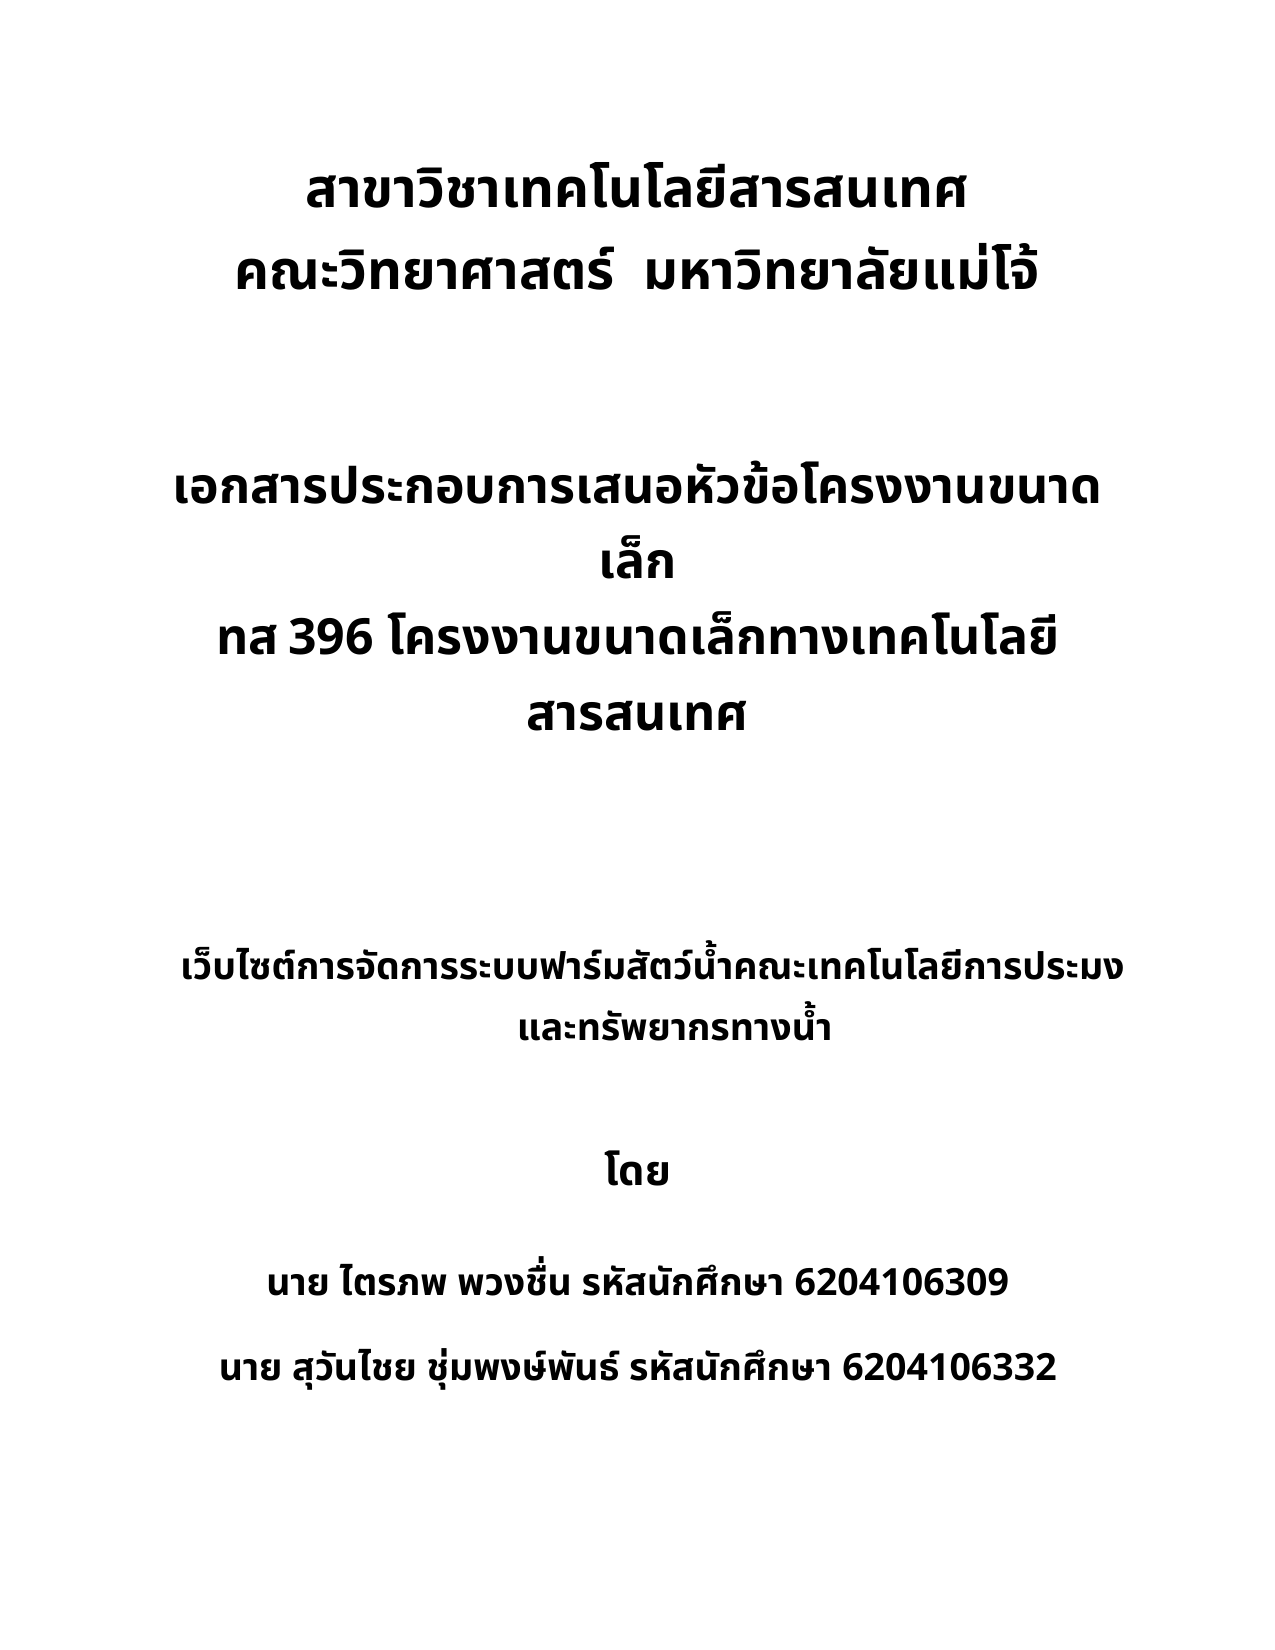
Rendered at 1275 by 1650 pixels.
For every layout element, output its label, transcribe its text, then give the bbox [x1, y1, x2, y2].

text เอกสารประกอบการเสนอหัวข้อโครงงานขนาดเล็ก [150, 450, 1125, 601]
text เว็บไซต์การจัดการระบบฟาร์มสัตว์น้ำคณะเทคโนโลยีการประมงและทรัพยากรทางน้ำ [179, 940, 1125, 1057]
text คณะวิทยาศาสตร์ มหาวิทยาลัยแม่โจ้ [150, 232, 1125, 314]
text โดย [150, 1141, 1125, 1204]
text นาย สุวันไชย ชุ่มพงษ์พันธ์ รหัสนักศึกษา 6204106332 [150, 1340, 1125, 1397]
text นาย ไตรภพ พวงชื่น รหัสนักศึกษา 6204106309 [150, 1255, 1125, 1312]
text สาขาวิชาเทคโนโลยีสารสนเทศ [150, 150, 1125, 232]
text ทส396 โครงงานขนาดเล็กทางเทคโนโลยีสารสนเทศ [150, 601, 1125, 752]
